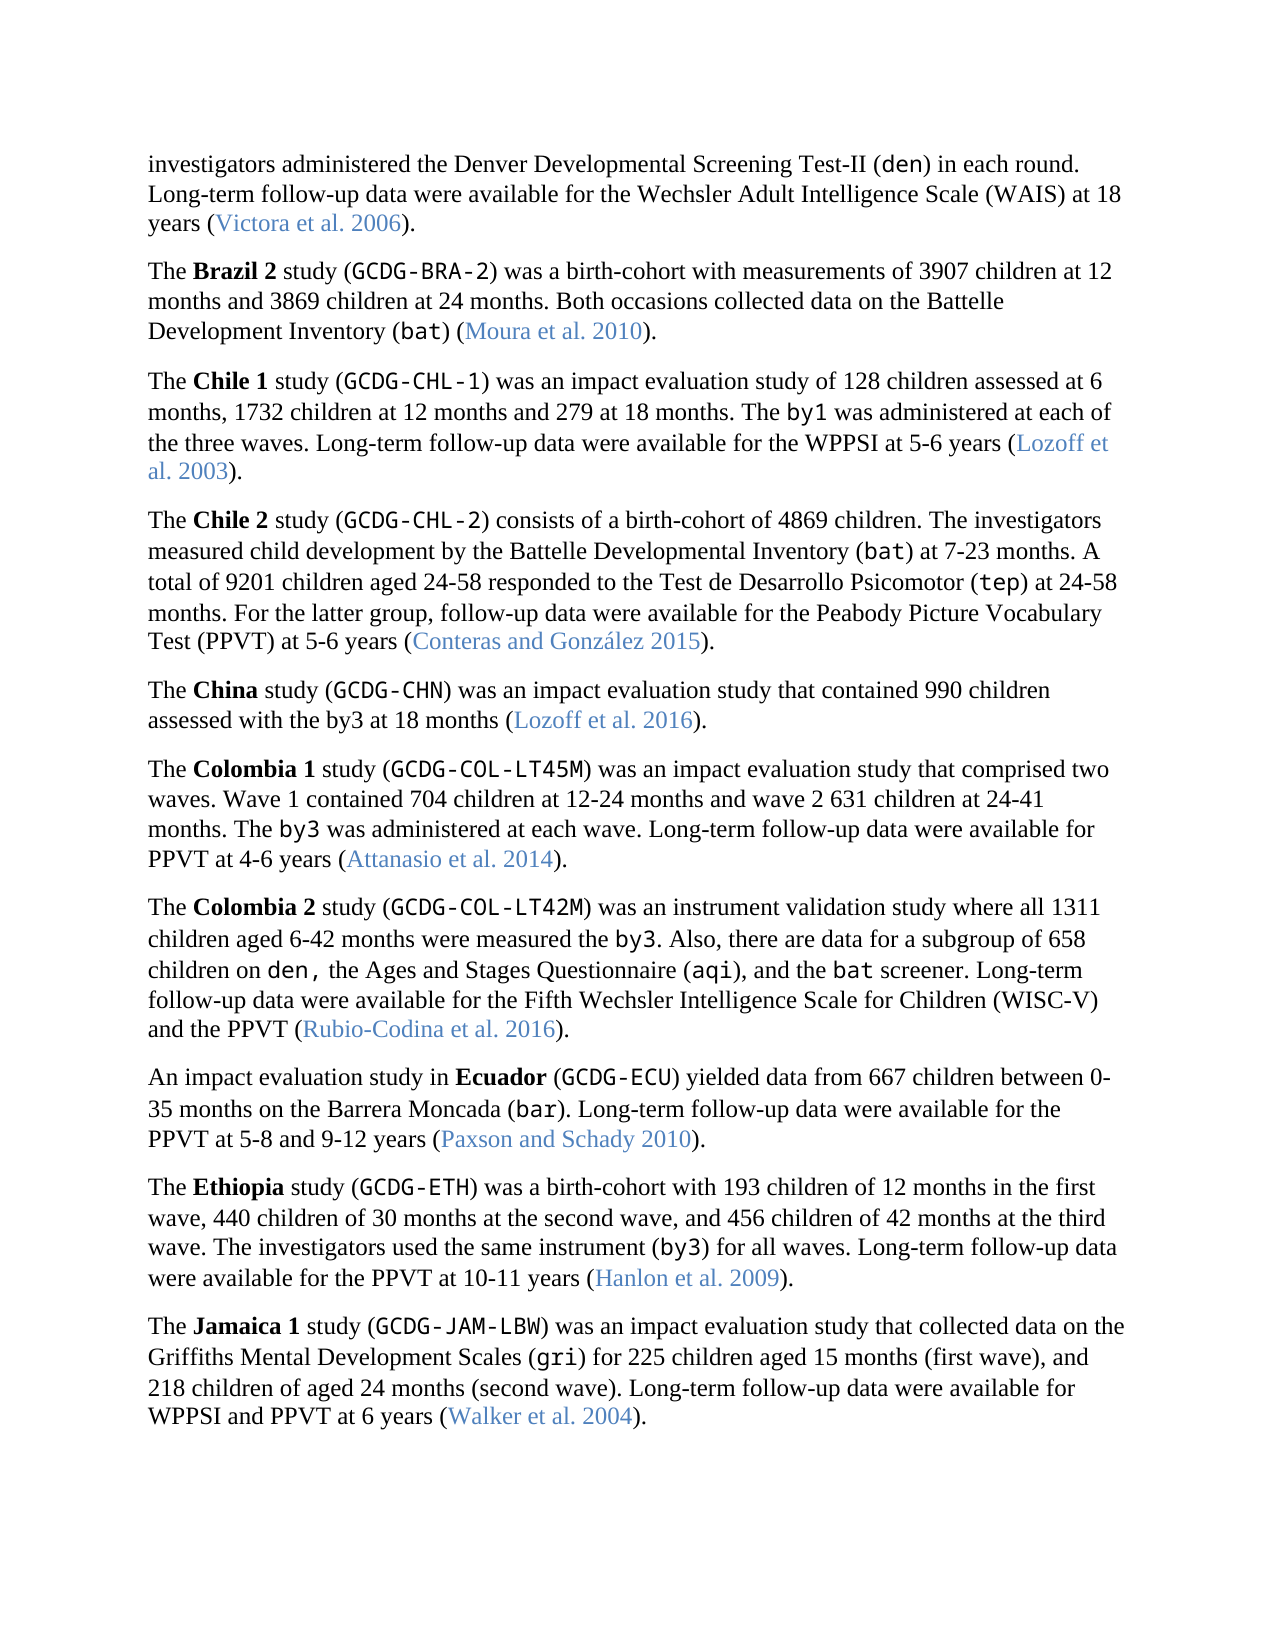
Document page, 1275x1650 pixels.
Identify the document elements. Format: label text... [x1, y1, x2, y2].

text The Colombia 2 study (GCDG-COL-LT42M) was an instrument validation study where all 1311 children aged 6-42 months were measured the by3. Also, there are data for a subgroup of 658 children on den, the Ages and Stages Questionnaire (aqi), and the bat screener. Long-term follow-up data were available for the Fifth Wechsler Intelligence Scale for Children (WISC-V) and the PPVT (Rubio-Codina et al. 2016). [148, 891, 1127, 1043]
text The Brazil 2 study (GCDG-BRA-2) was a birth-cohort with measurements of 3907 children at 12 months and 3869 children at 24 months. Both occasions collected data on the Battelle Development Inventory (bat) (Moura et al. 2010). [148, 255, 1127, 346]
text The Colombia 1 study (GCDG-COL-LT45M) was an impact evaluation study that comprised two waves. Wave 1 contained 704 children at 12-24 months and wave 2 631 children at 24-41 months. The by3 was administered at each wave. Long-term follow-up data were available for PPVT at 4-6 years (Attanasio et al. 2014). [148, 753, 1127, 873]
text The Chile 2 study (GCDG-CHL-2) consists of a birth-cohort of 4869 children. The investigators measured child development by the Battelle Developmental Inventory (bat) at 7-23 months. A total of 9201 children aged 24-58 responded to the Test de Desarrollo Psicomotor (tep) at 24-58 months. For the latter group, follow-up data were available for the Peabody Picture Vocabulary Test (PPVT) at 5-6 years (Conteras and González 2015). [148, 504, 1127, 655]
text An impact evaluation study in Ecuador (GCDG-ECU) yielded data from 667 children between 0-35 months on the Barrera Moncada (bar). Long-term follow-up data were available for the PPVT at 5-8 and 9-12 years (Paxson and Schady 2010). [148, 1061, 1127, 1153]
text The Jamaica 1 study (GCDG-JAM-LBW) was an impact evaluation study that collected data on the Griffiths Mental Development Scales (gri) for 225 children aged 15 months (first wave), and 218 children of aged 24 months (second wave). Long-term follow-up data were available for WPPSI and PPVT at 6 years (Walker et al. 2004). [148, 1310, 1127, 1430]
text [148, 148, 1127, 236]
text The China study (GCDG-CHN) was an impact evaluation study that contained 990 children assessed with the by3 at 18 months (Lozoff et al. 2016). [148, 674, 1127, 734]
text The Ethiopia study (GCDG-ETH) was a birth-cohort with 193 children of 12 months in the first wave, 440 children of 30 months at the second wave, and 456 children of 42 months at the third wave. The investigators used the same instrument (by3) for all waves. Long-term follow-up data were available for the PPVT at 10-11 years (Hanlon et al. 2009). [148, 1171, 1127, 1291]
text The Chile 1 study (GCDG-CHL-1) was an impact evaluation study of 128 children assessed at 6 months, 1732 children at 12 months and 279 at 18 months. The by1 was administered at each of the three waves. Long-term follow-up data were available for the WPPSI at 5-6 years (Lozoff et al. 2003). [148, 365, 1127, 485]
